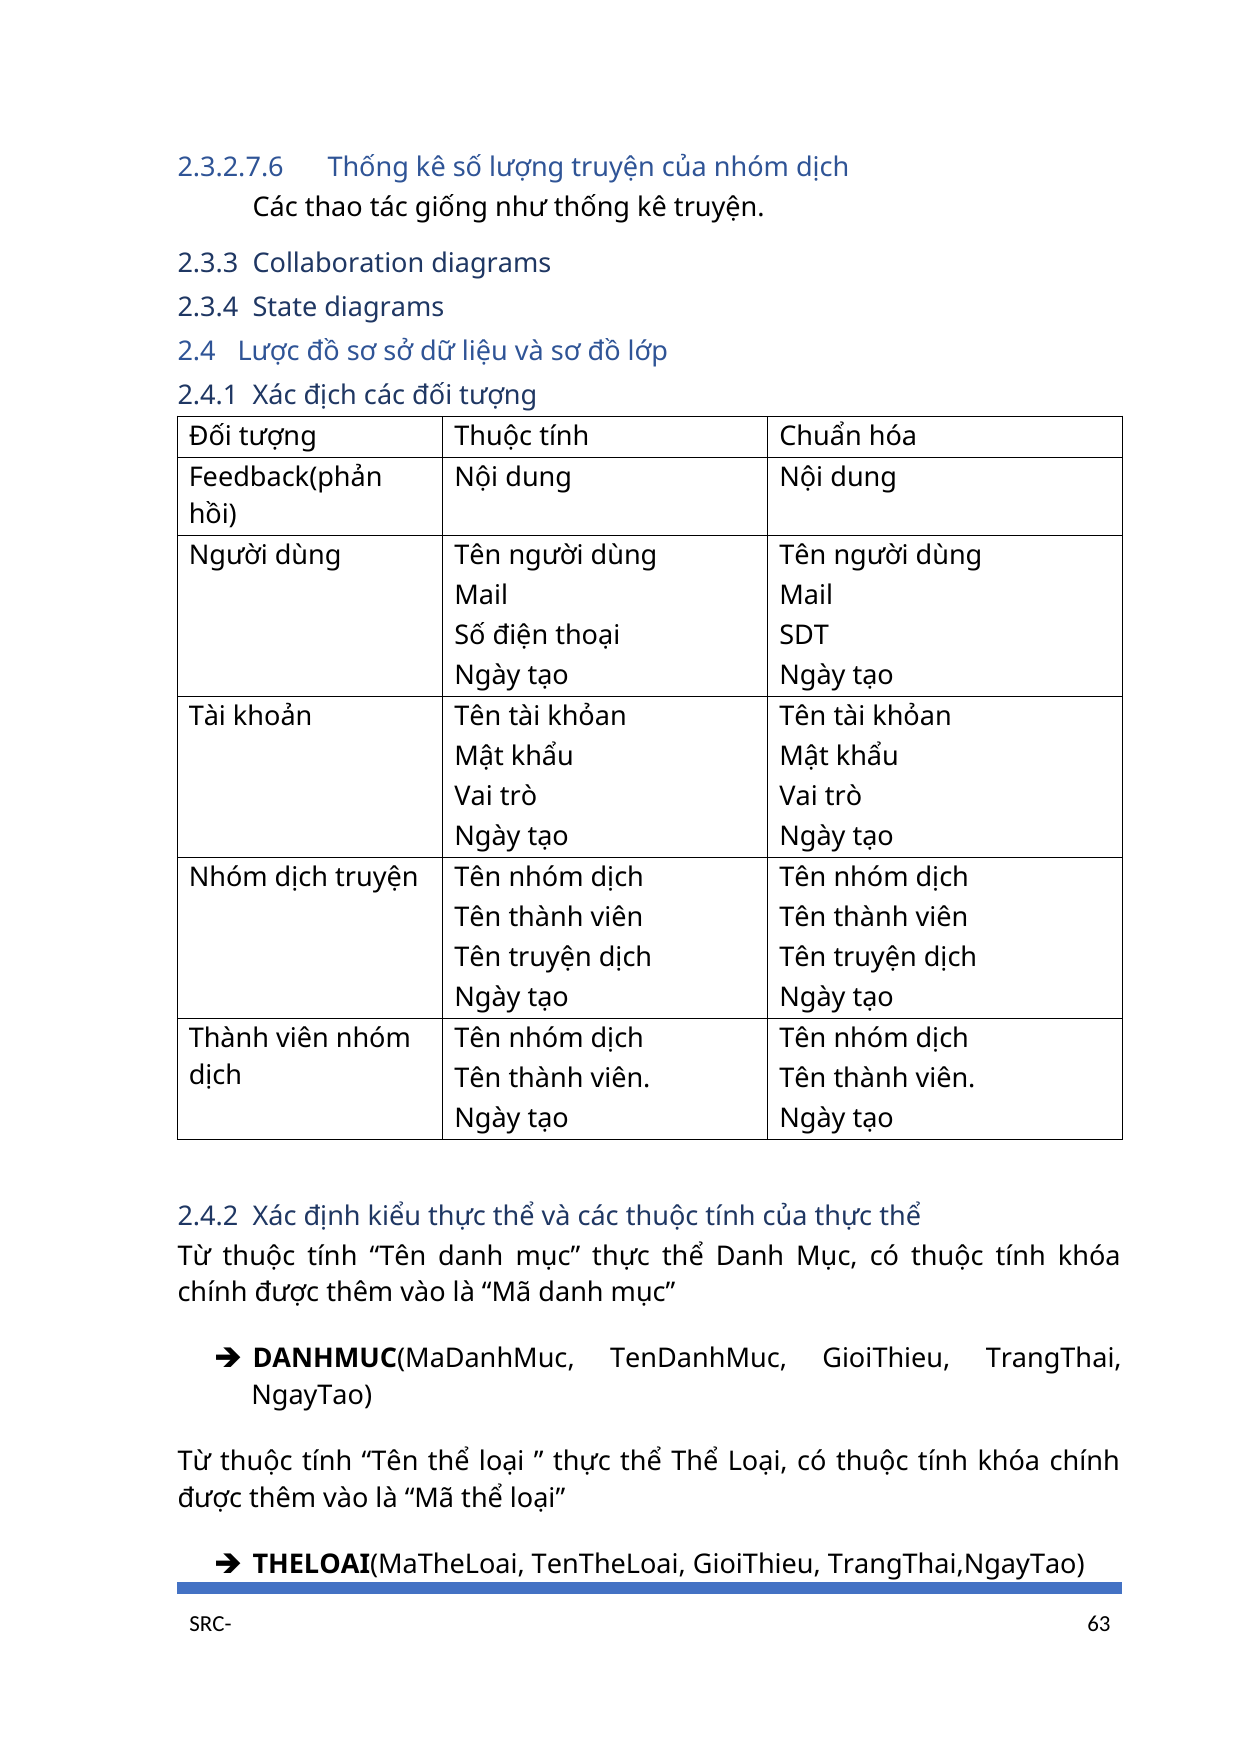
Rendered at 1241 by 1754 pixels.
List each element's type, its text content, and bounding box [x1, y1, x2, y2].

text Từ thuộc tính “Tên danh mục” thực thể Danh Mục, có thuộc tính khóa chính được thêm vào là “Mã danh mục” [177, 1236, 1122, 1310]
table_cell Tên người dùng Mail SDT Ngày tạo [768, 536, 1122, 696]
table_cell Tên nhóm dịch Tên thành viên. Ngày tạo [443, 1019, 767, 1139]
subtitle Xác địch các đối tượng [177, 376, 1122, 413]
table_cell Nội dung [443, 458, 767, 534]
list THELOAI(MaTheLoai, TenTheLoai, GioiThieu, TrangThai,NgayTao) [213, 1545, 1122, 1582]
table_cell Nội dung [768, 458, 1122, 534]
table_cell Tên nhóm dịch Tên thành viên. Ngày tạo [768, 1019, 1122, 1139]
table_cell Nhóm dịch truyện [178, 858, 442, 1018]
subtitle State diagrams [177, 288, 1122, 325]
table_cell Thành viên nhóm dịch [178, 1019, 442, 1139]
table_header Thuộc tính [443, 417, 767, 457]
table_cell Feedback(phản hồi) [178, 458, 442, 534]
subtitle Lược đồ sơ sở dữ liệu và sơ đồ lớp [177, 332, 1122, 369]
subtitle Xác định kiểu thực thể và các thuộc tính của thực thể [177, 1196, 1122, 1233]
table_cell Tên người dùng Mail Số điện thoại Ngày tạo [443, 536, 767, 696]
table_cell Tên nhóm dịch Tên thành viên Tên truyện dịch Ngày tạo [768, 858, 1122, 1018]
subtitle Thống kê số lượng truyện của nhóm dịch [177, 148, 1122, 184]
subtitle Collaboration diagrams [177, 244, 1122, 281]
text Các thao tác giống như thống kê truyện. [177, 187, 1122, 224]
table_cell Tên tài khỏan Mật khẩu Vai trò Ngày tạo [768, 697, 1122, 857]
table_cell Tên tài khỏan Mật khẩu Vai trò Ngày tạo [443, 697, 767, 857]
table_header Đối tượng [178, 417, 442, 457]
table_cell Người dùng [178, 536, 442, 696]
list DANHMUC(MaDanhMuc, TenDanhMuc, GioiThieu, TrangThai, NgayTao) [213, 1339, 1122, 1413]
table_cell Tài khoản [178, 697, 442, 857]
text Từ thuộc tính “Tên thể loại ” thực thể Thể Loại, có thuộc tính khóa chính được thêm vào là “Mã thể loại” [177, 1442, 1122, 1516]
table_cell Tên nhóm dịch Tên thành viên Tên truyện dịch Ngày tạo [443, 858, 767, 1018]
table_header Chuẩn hóa [768, 417, 1122, 457]
